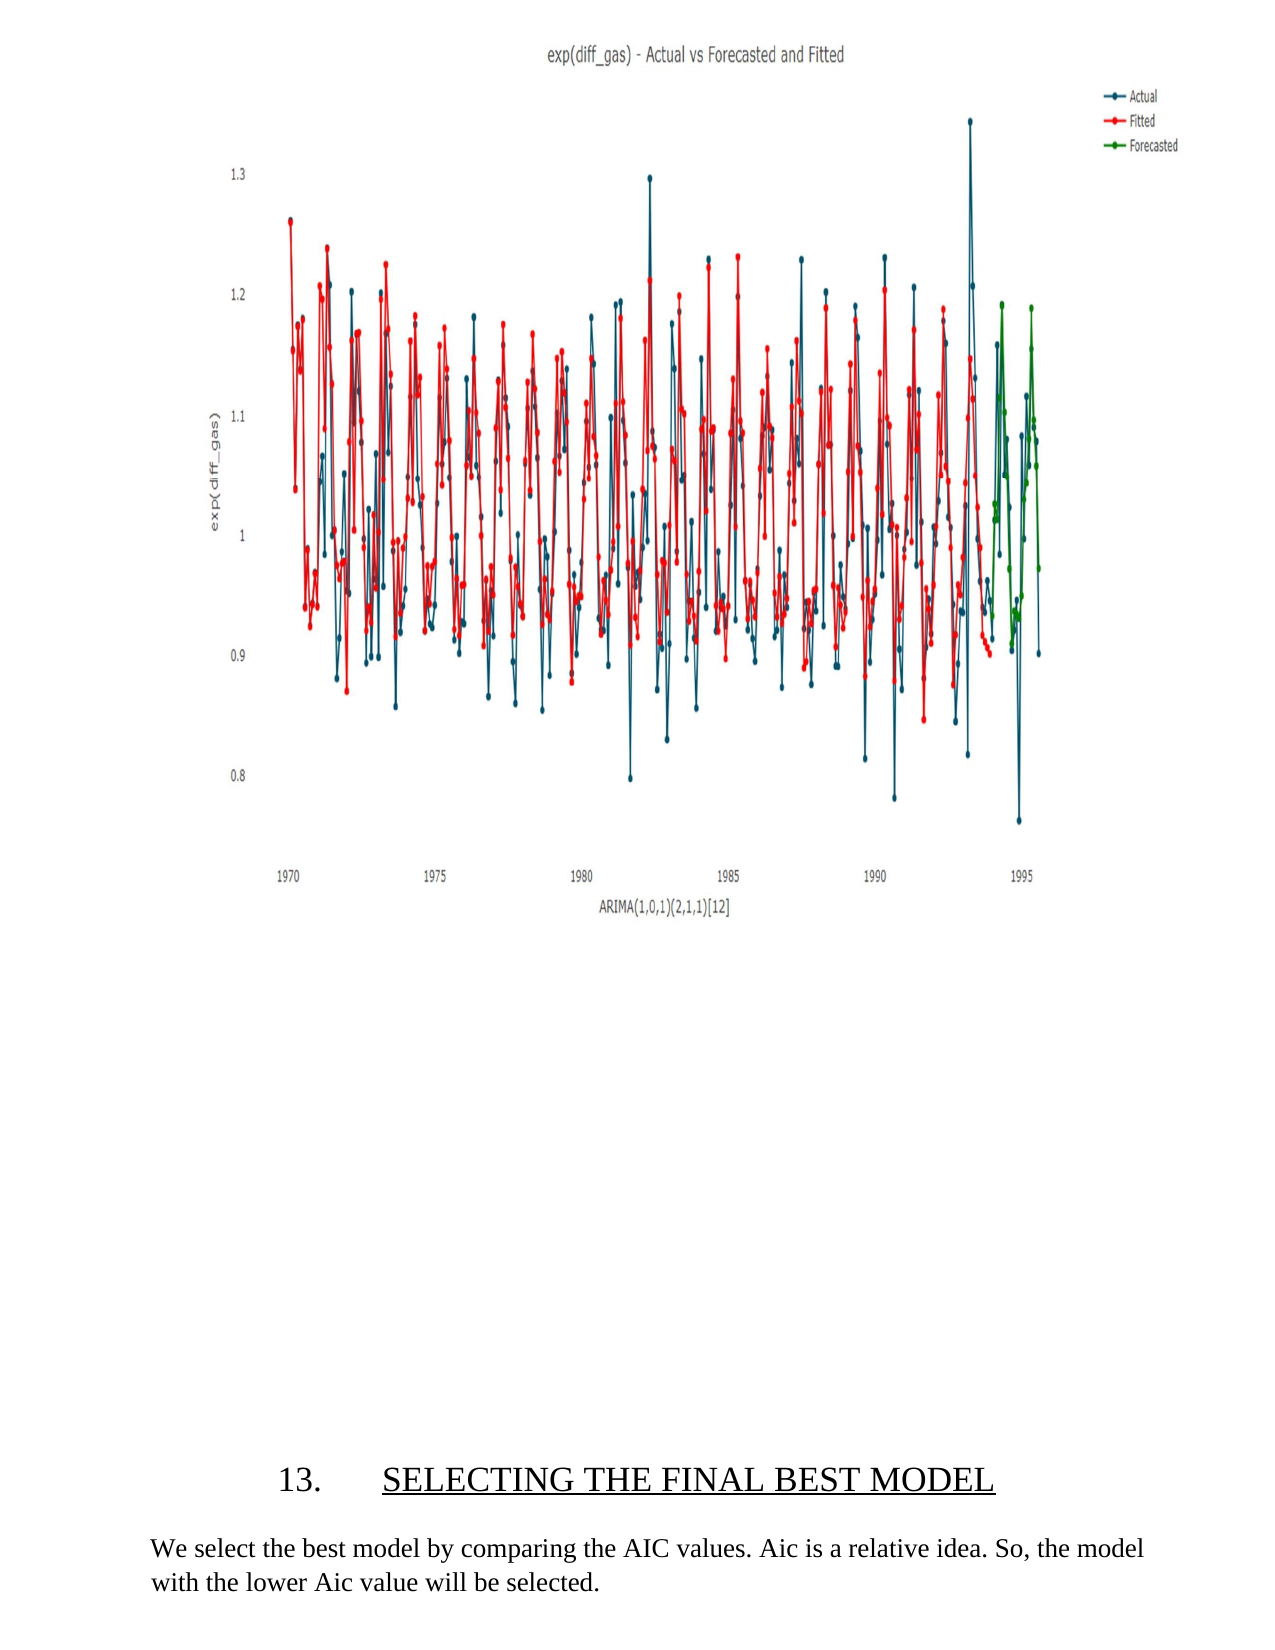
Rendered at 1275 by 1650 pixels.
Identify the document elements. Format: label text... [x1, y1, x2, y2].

picture [205, 30, 1184, 926]
subtitle 13. SELECTING THE FINAL BEST MODEL [81, 1458, 1202, 1499]
text We select the best model by comparing the AIC values. Aic is a relative idea. So, the model with the lower Aic value will be selected. [150, 1533, 1164, 1597]
